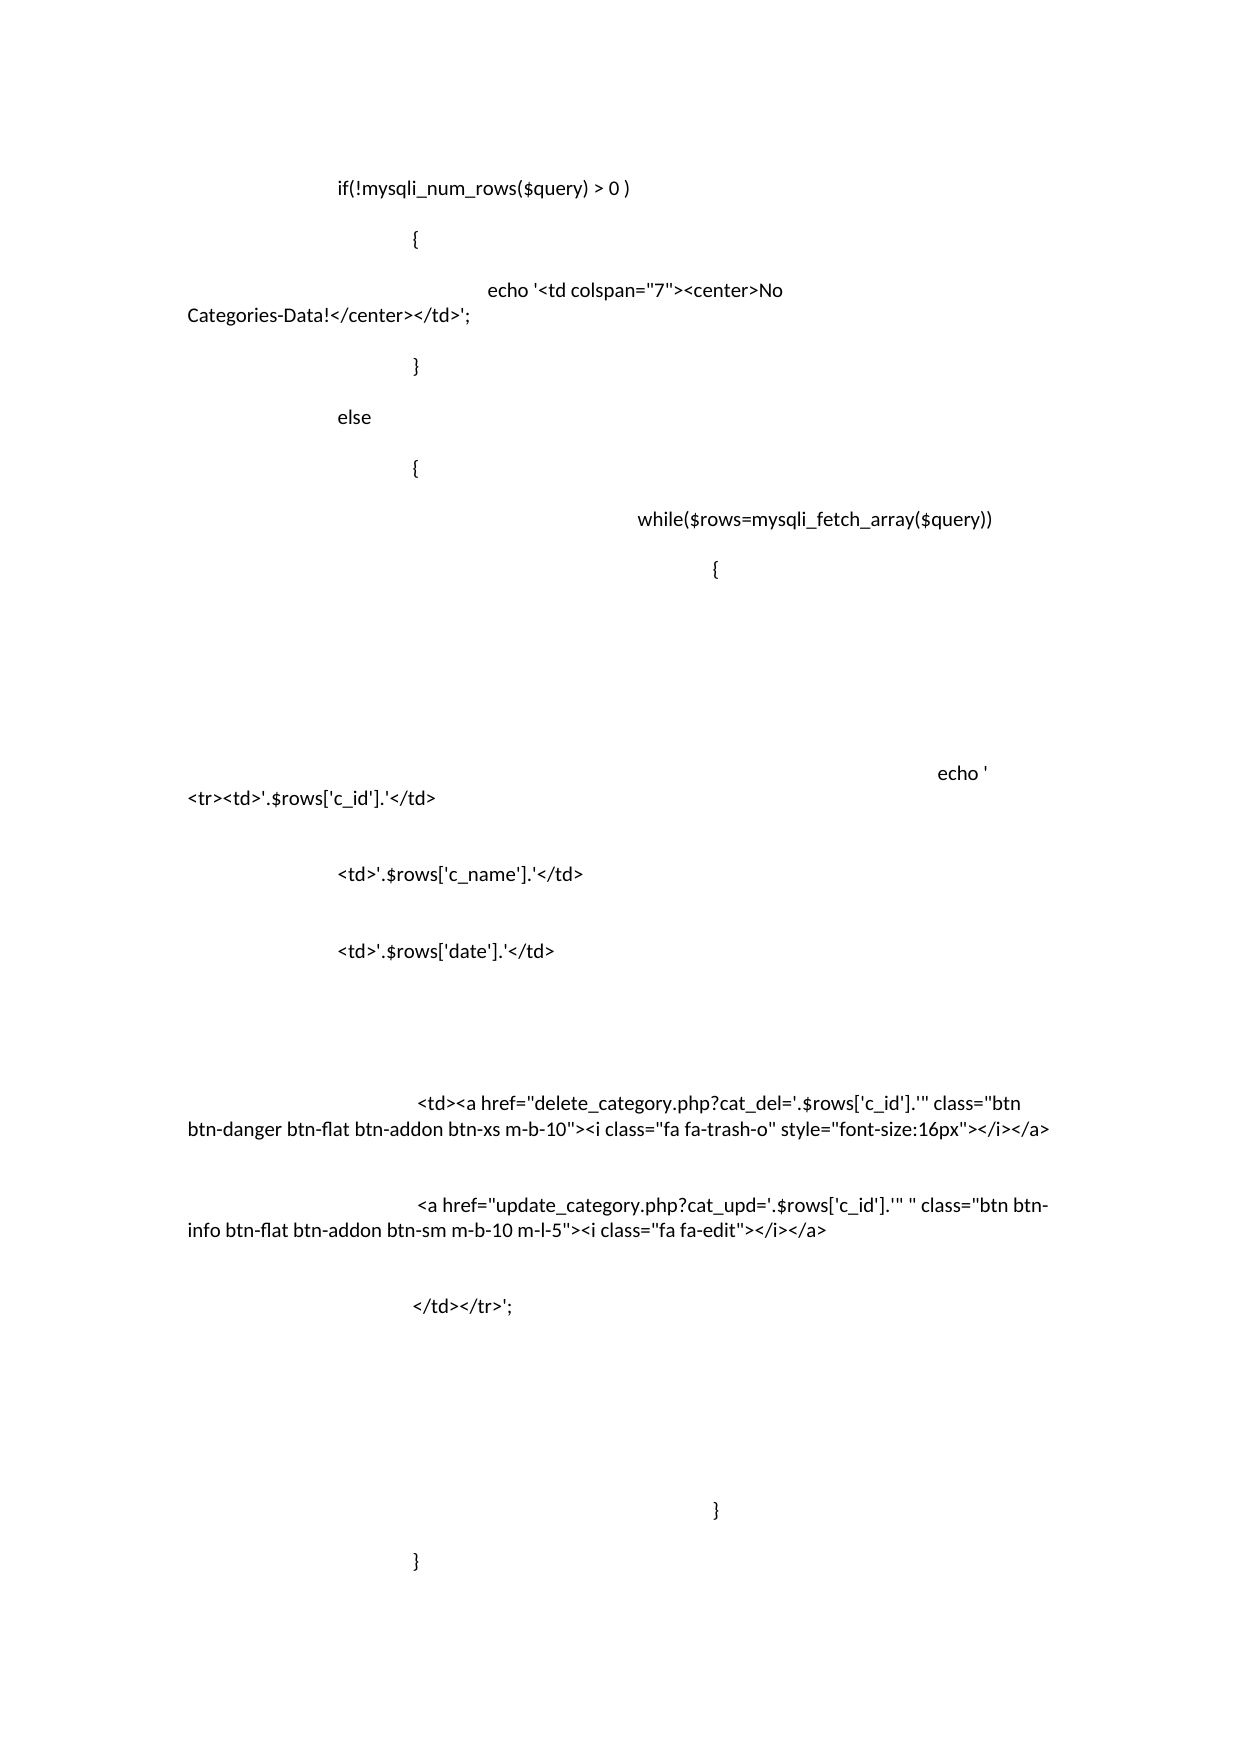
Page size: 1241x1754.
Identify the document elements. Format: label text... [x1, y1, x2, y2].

text <td><a href="delete_category.php?cat_del='.$rows['c_id'].'" class="btn btn-danger btn-flat btn-addon btn-xs m-b-10"><i class="fa fa-trash-o" style="font-size:16px"></i></a> [187, 1039, 1053, 1141]
text </td></tr>'; [187, 1243, 1053, 1319]
text echo ' <tr><td>'.$rows['c_id'].'</td> [187, 734, 1053, 811]
text echo '<td colspan="7"><center>No Categories-Data!</center></td>'; [187, 252, 1053, 328]
text } [187, 328, 1053, 379]
text else [187, 379, 1053, 429]
text <a href="update_category.php?cat_upd='.$rows['c_id'].'" " class="btn btn-info btn-flat btn-addon btn-sm m-b-10 m-l-5"><i class="fa fa-edit"></i></a> [187, 1141, 1053, 1243]
text { [187, 531, 1053, 582]
text while($rows=mysqli_fetch_array($query)) [187, 480, 1053, 531]
text <td>'.$rows['c_name'].'</td> [187, 811, 1053, 887]
text { [187, 429, 1053, 480]
text { [187, 201, 1053, 252]
text <td>'.$rows['date'].'</td> [187, 887, 1053, 963]
text } [187, 1472, 1053, 1522]
text } [187, 1522, 1053, 1573]
text if(!mysqli_num_rows($query) > 0 ) [187, 150, 1053, 201]
